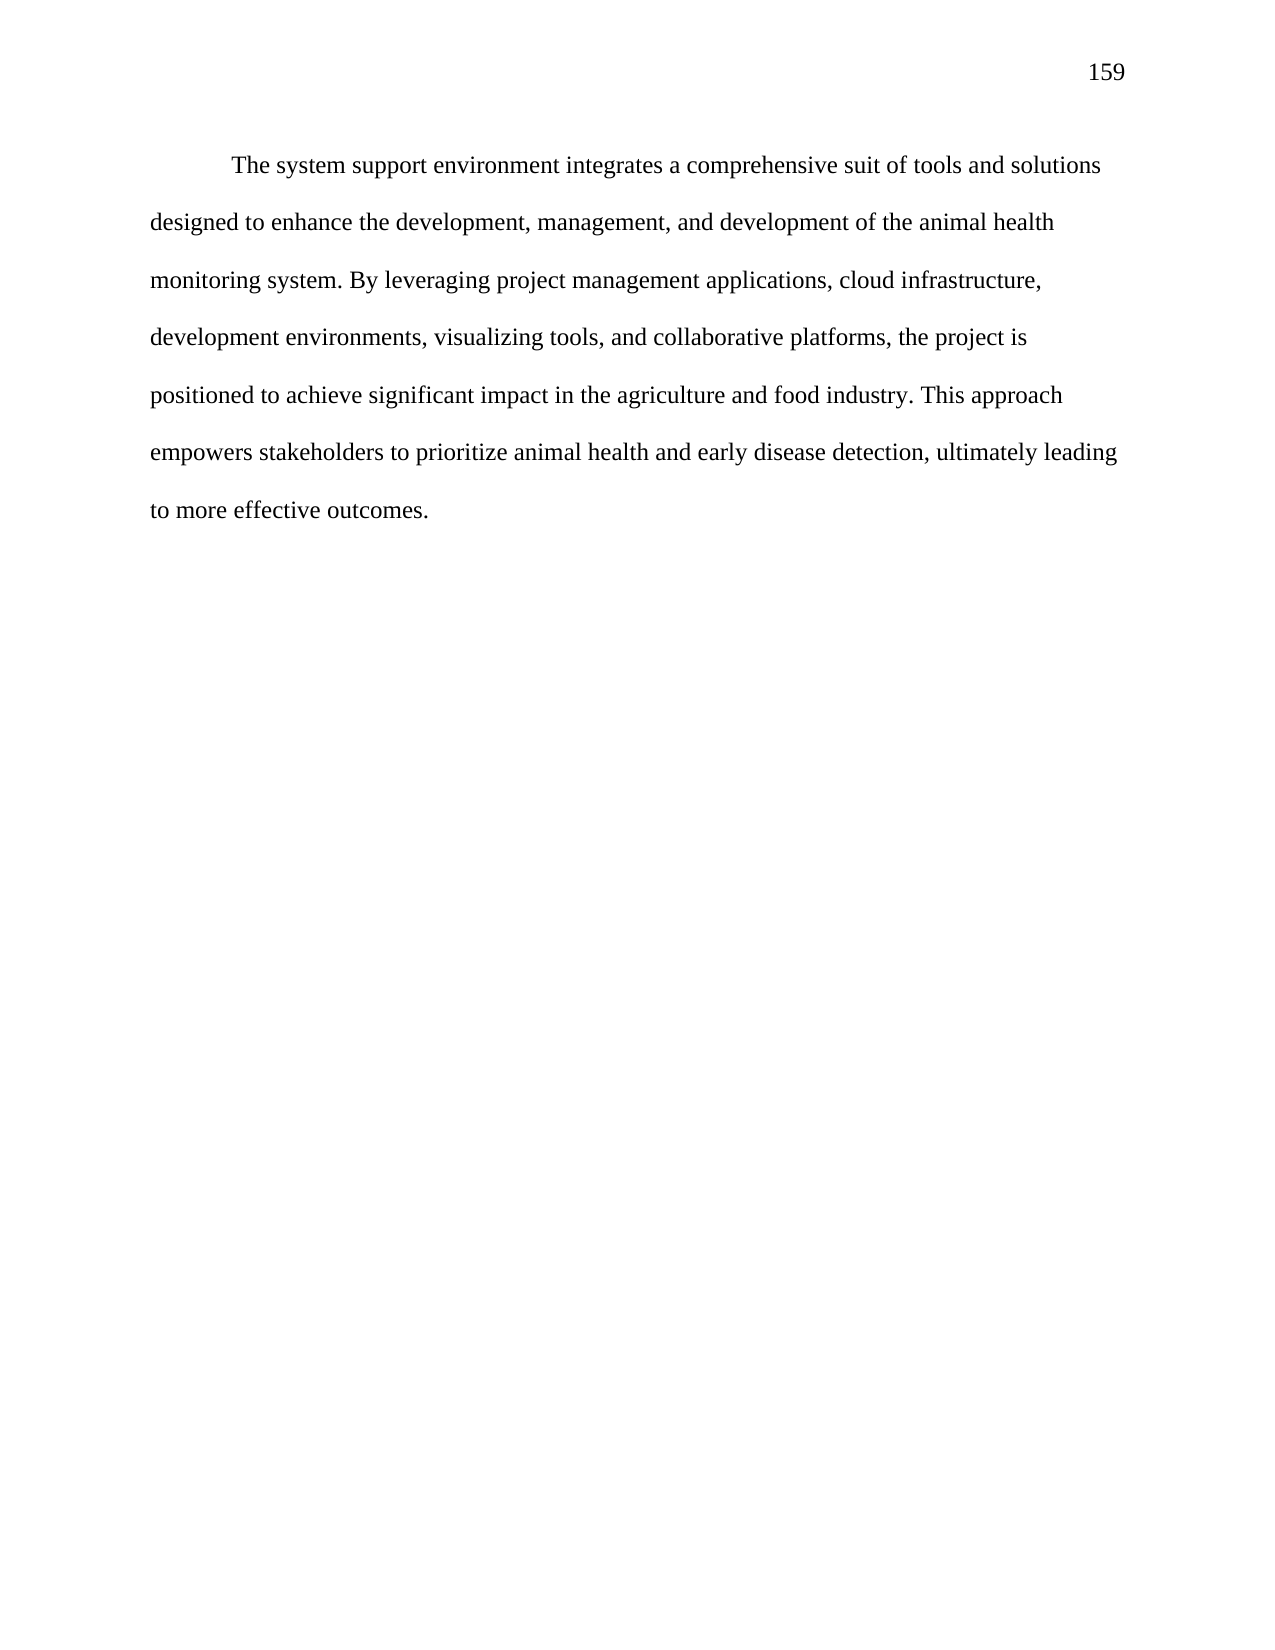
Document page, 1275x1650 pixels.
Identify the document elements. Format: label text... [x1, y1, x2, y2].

text The system support environment integrates a comprehensive suit of tools and solutions designed to enhance the development, management, and development of the animal health monitoring system. By leveraging project management applications, cloud infrastructure, development environments, visualizing tools, and collaborative platforms, the project is positioned to achieve significant impact in the agriculture and food industry. This approach empowers stakeholders to prioritize animal health and early disease detection, ultimately leading to more effective outcomes. [150, 150, 1125, 524]
